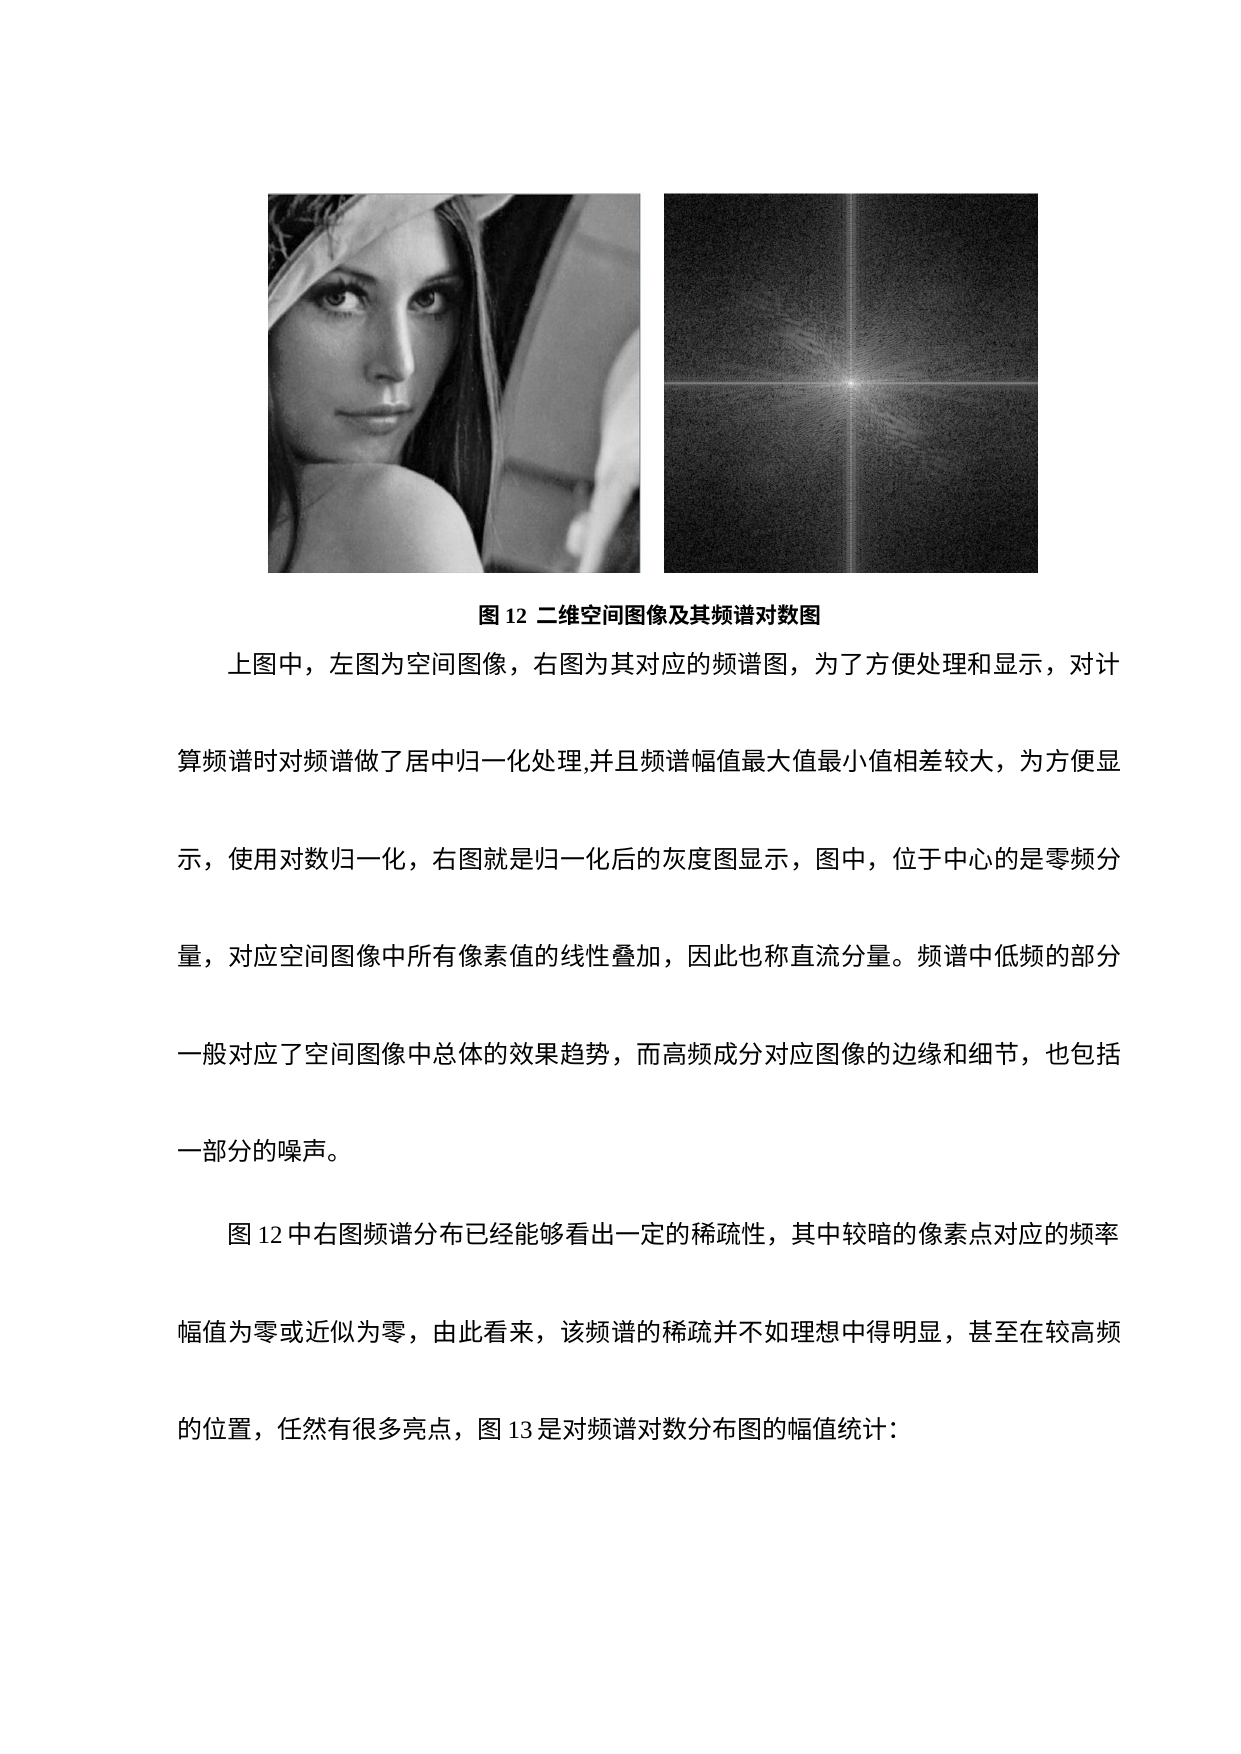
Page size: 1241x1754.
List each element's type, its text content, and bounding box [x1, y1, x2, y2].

text 上图中，左图为空间图像，右图为其对应的频谱图，为了方便处理和显示，对计算频谱时对频谱做了居中归一化处理,并且频谱幅值最大值最小值相差较大，为方便显示，使用对数归一化，右图就是归一化后的灰度图显示，图中，位于中心的是零频分量，对应空间图像中所有像素值的线性叠加，因此也称直流分量。频谱中低频的部分一般对应了空间图像中总体的效果趋势，而高频成分对应图像的边缘和细节，也包括一部分的噪声。 [177, 630, 1122, 1182]
text 图12中右图频谱分布已经能够看出一定的稀疏性，其中较暗的像素点对应的频率幅值为零或近似为零，由此看来，该频谱的稀疏并不如理想中得明显，甚至在较高频的位置，任然有很多亮点，图13是对频谱对数分布图的幅值统计： [177, 1200, 1122, 1460]
text 图 12 二维空间图像及其频谱对数图 [177, 597, 1122, 630]
picture [264, 192, 1039, 574]
